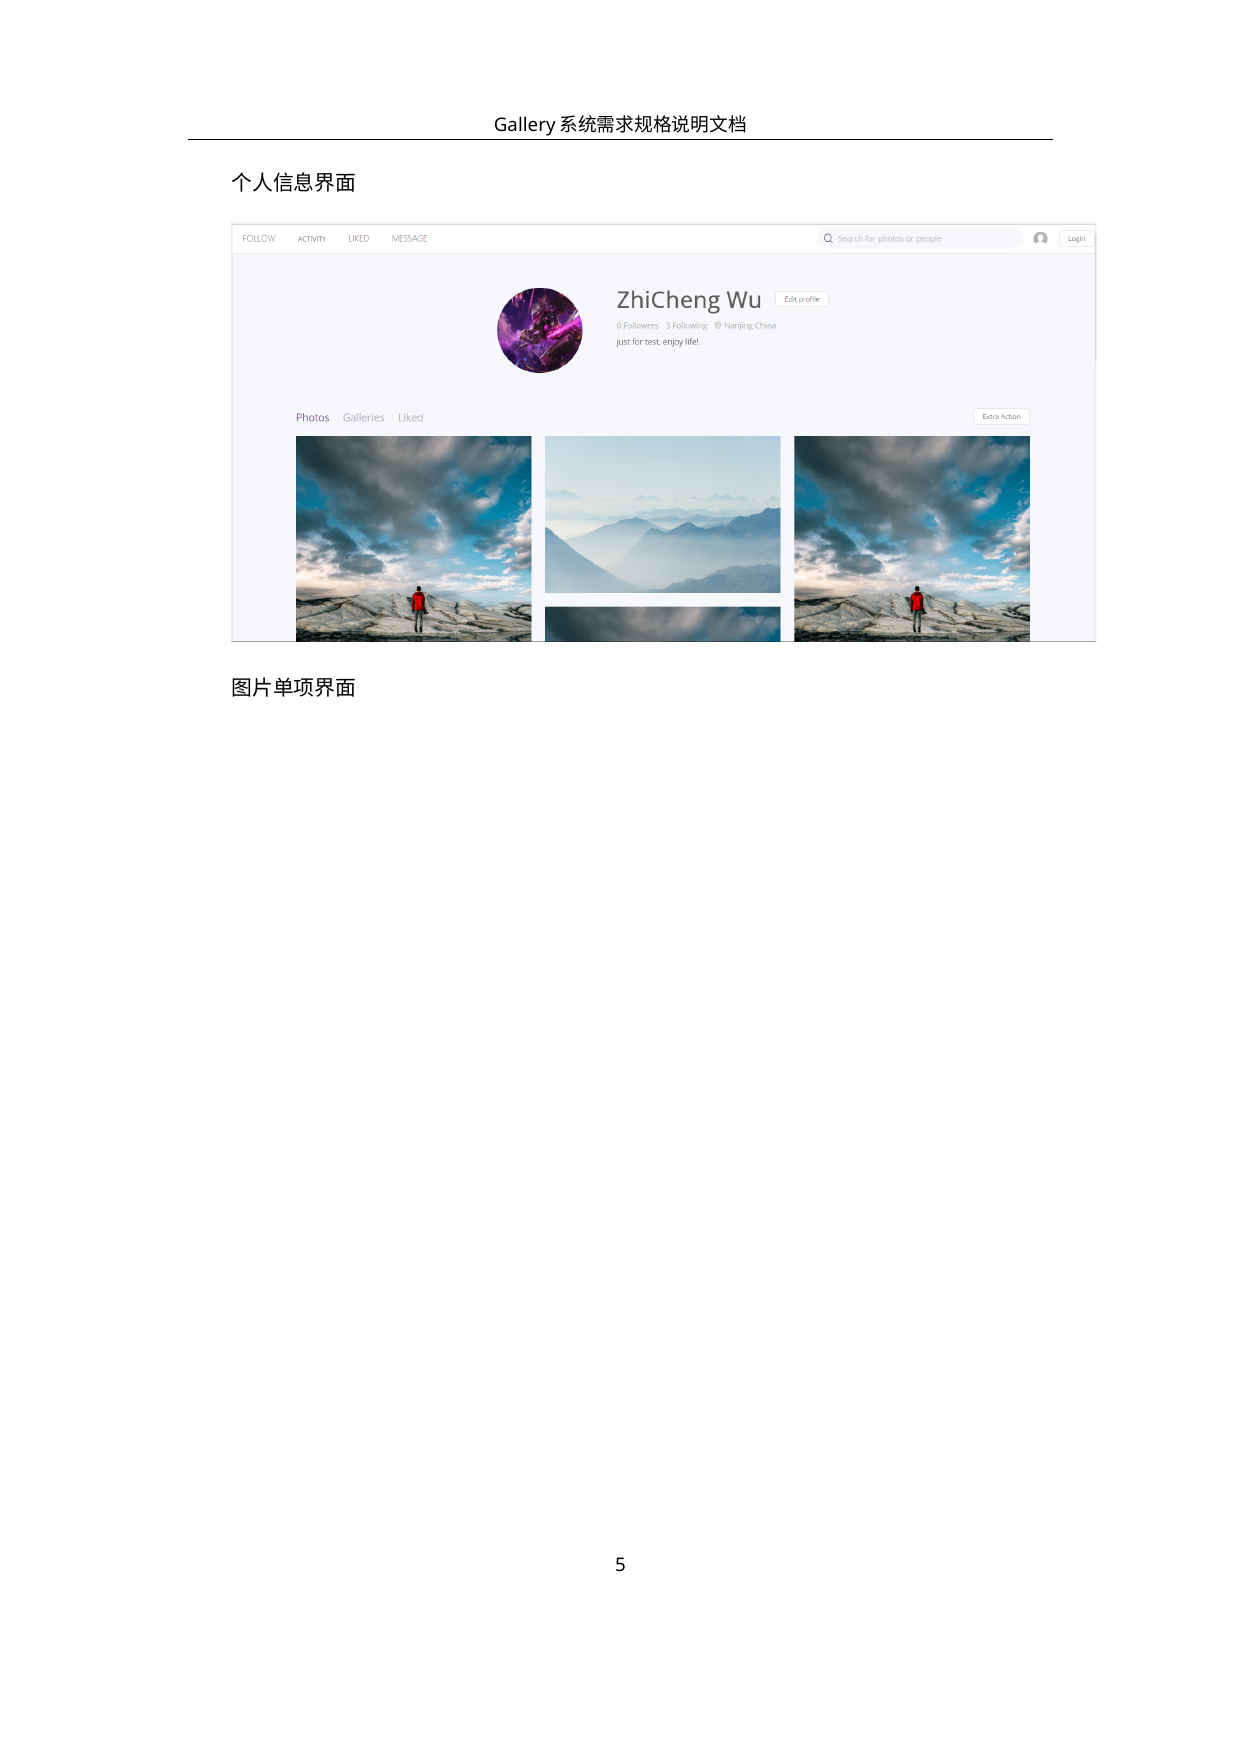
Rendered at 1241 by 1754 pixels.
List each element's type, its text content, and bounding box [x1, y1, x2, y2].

text 个人信息界面 [187, 165, 1053, 197]
picture [231, 222, 1097, 642]
text 图片单项界面 [187, 670, 1053, 702]
